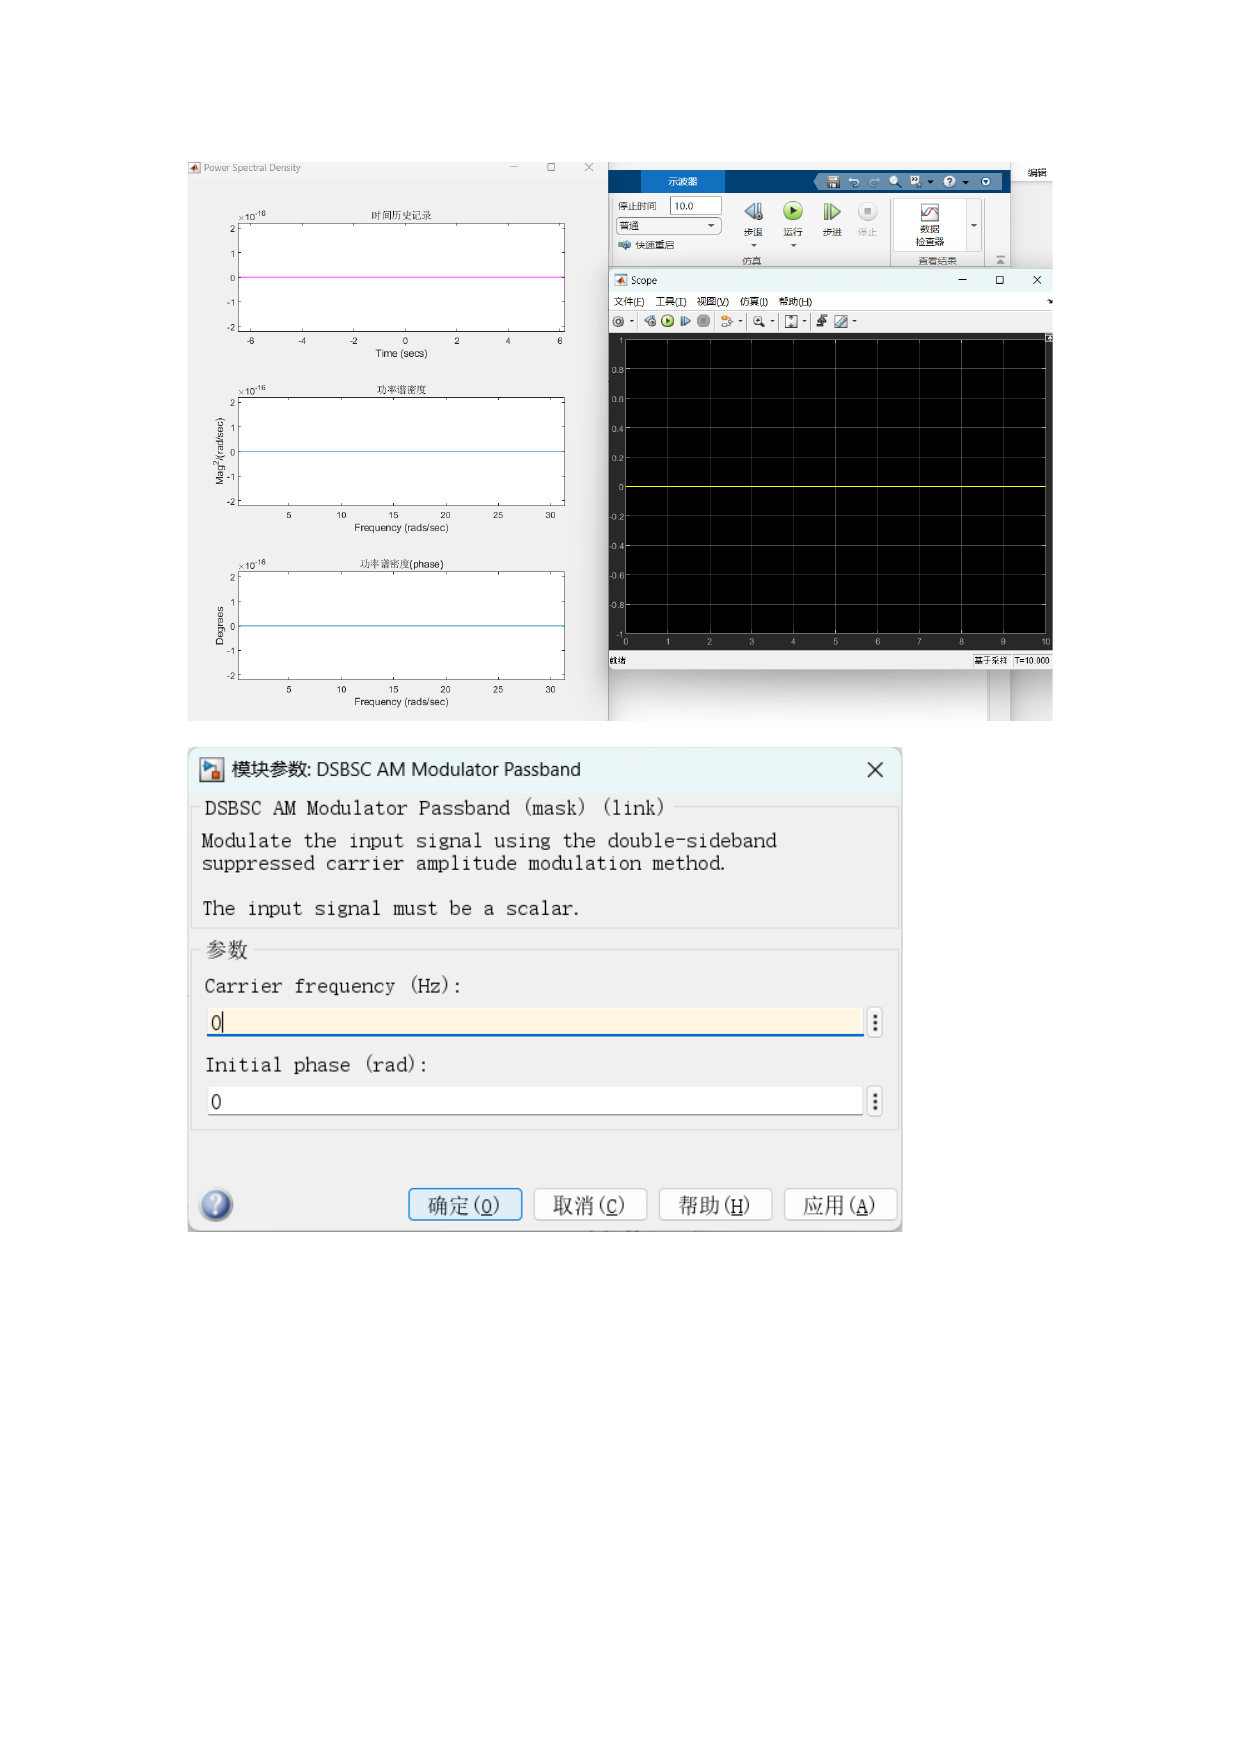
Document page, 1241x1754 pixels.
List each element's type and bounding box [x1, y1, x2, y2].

picture [187, 747, 903, 1232]
picture [187, 162, 1053, 721]
